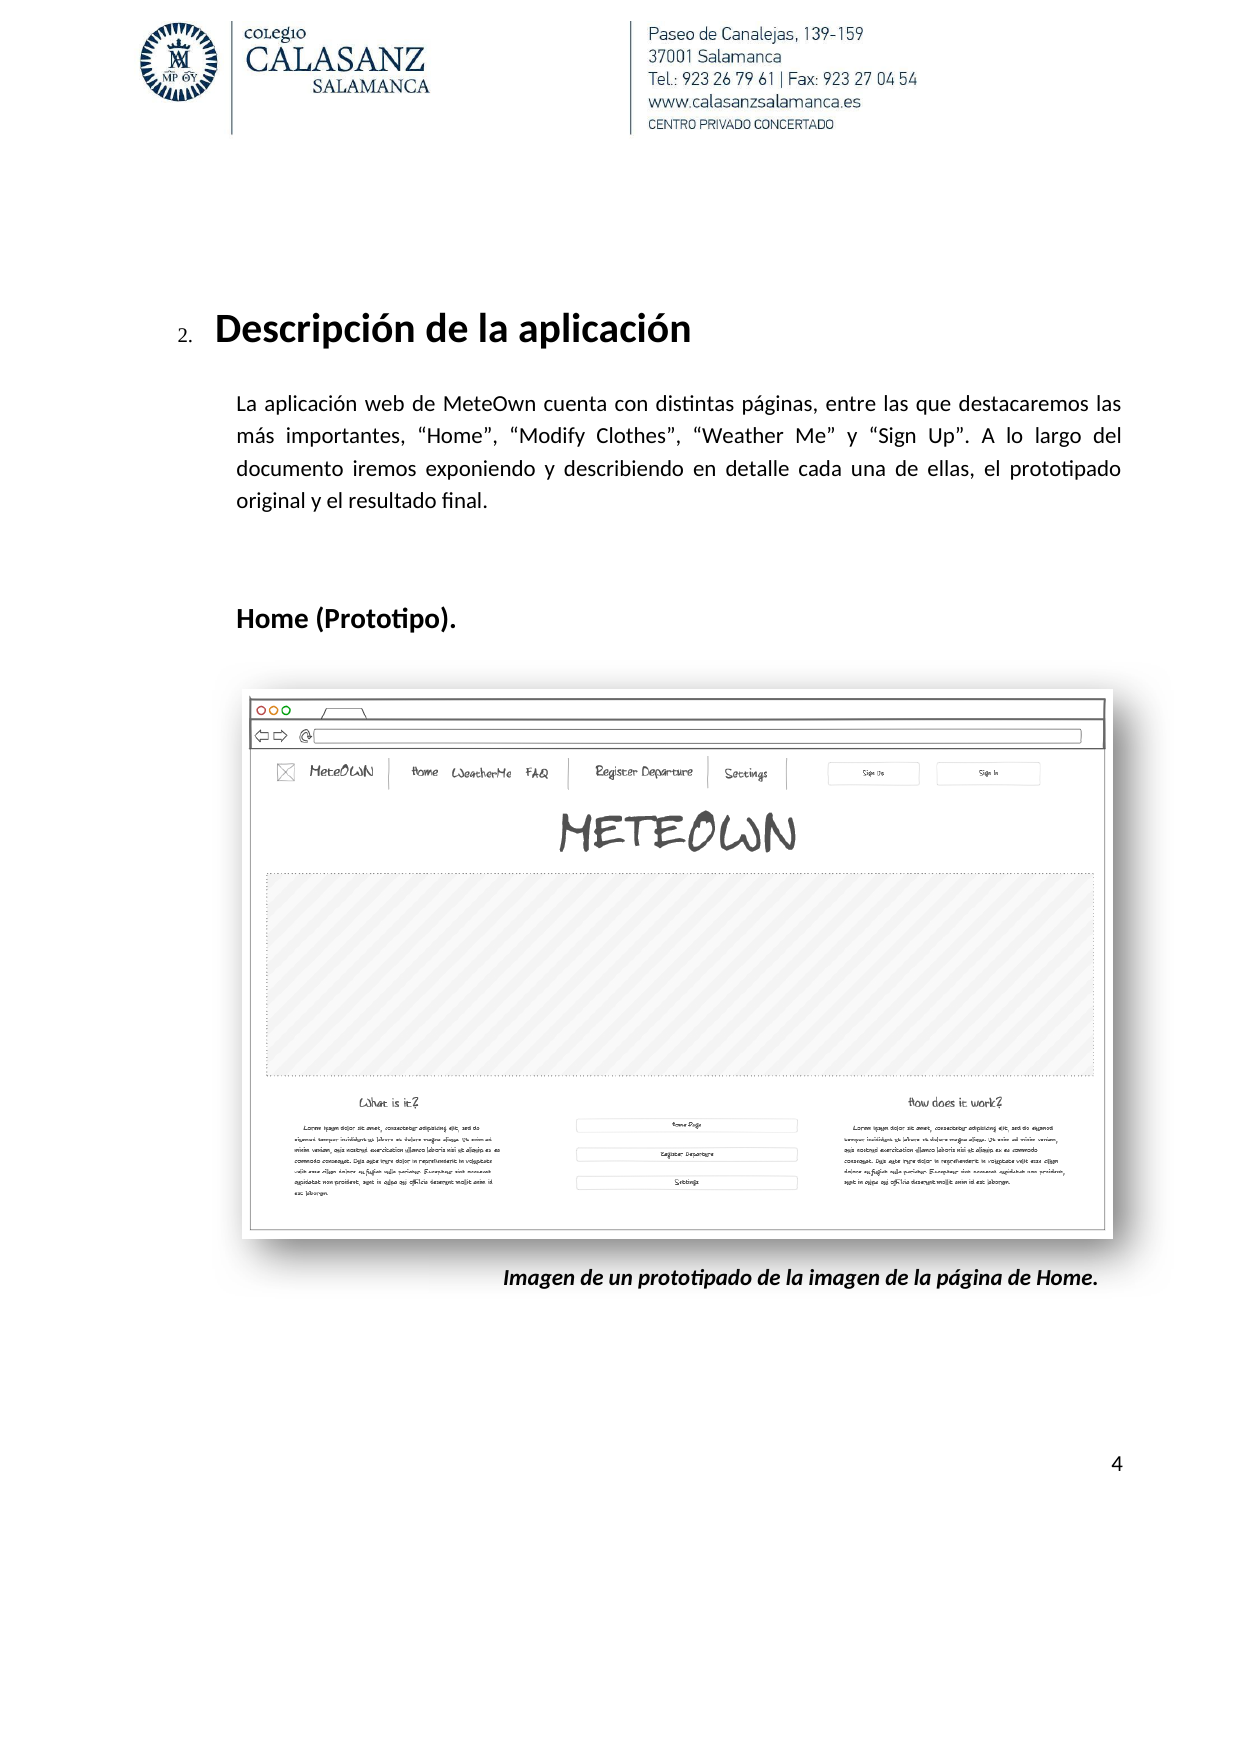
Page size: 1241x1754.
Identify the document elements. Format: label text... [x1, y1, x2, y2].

text La aplicación web de MeteOwn cuenta con distintas páginas, entre las que destacaremos las más importantes, “Home”, “Modify Clothes”, “Weather Me” y “Sign Up”. A lo largo del documento iremos exponiendo y describiendo en detalle cada una de ellas, el prototipado original y el resultado final. [236, 389, 1123, 514]
picture [98, 21, 985, 145]
text Home (Prototipo). [236, 600, 1123, 636]
picture [242, 689, 1113, 1239]
subtitle Descripción de la aplicación [177, 302, 1123, 353]
